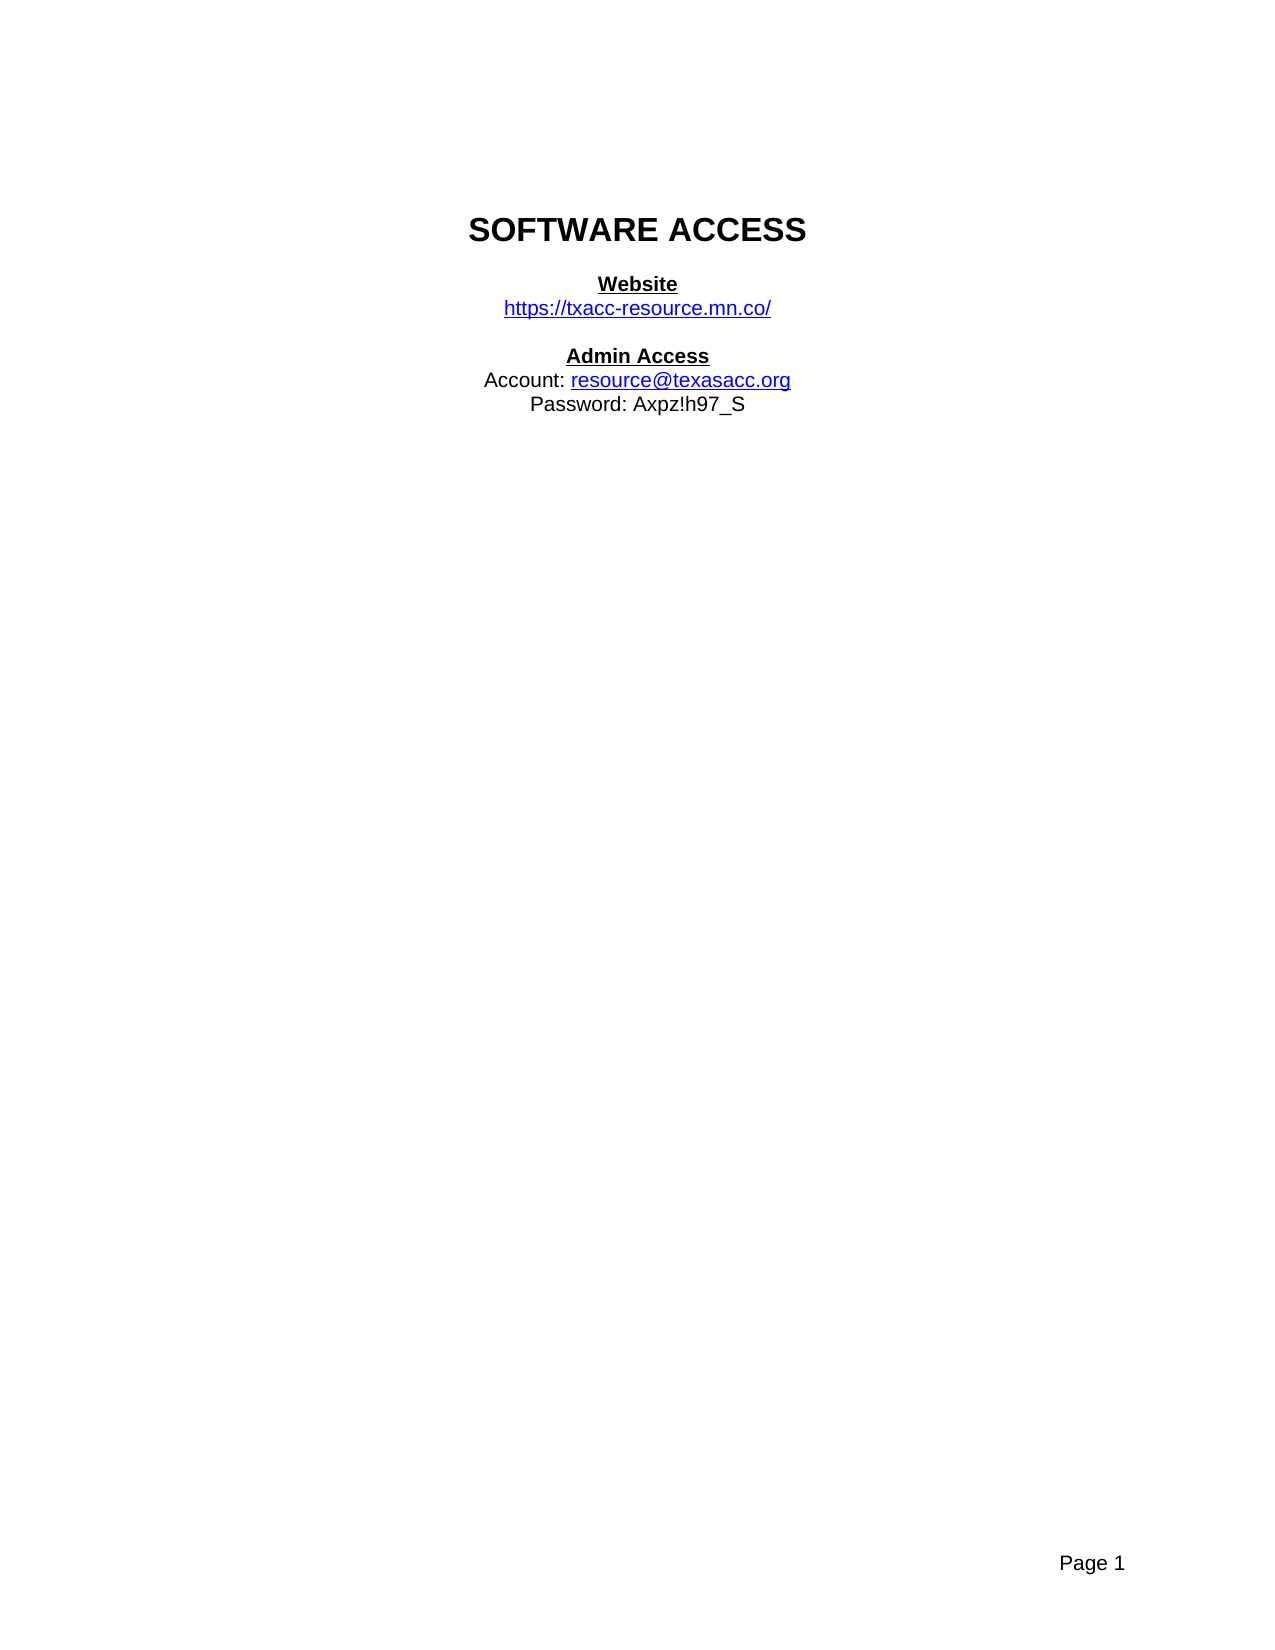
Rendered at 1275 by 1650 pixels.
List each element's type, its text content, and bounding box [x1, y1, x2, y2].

text Admin Access [150, 344, 1125, 368]
text SOFTWARE ACCESS [150, 209, 1125, 248]
text https://txacc-resource.mn.co/ [150, 296, 1125, 320]
text Account: resource@texasacc.org [150, 368, 1125, 392]
text Password: Axpz!h97_S [150, 392, 1125, 416]
text Website [150, 272, 1125, 296]
